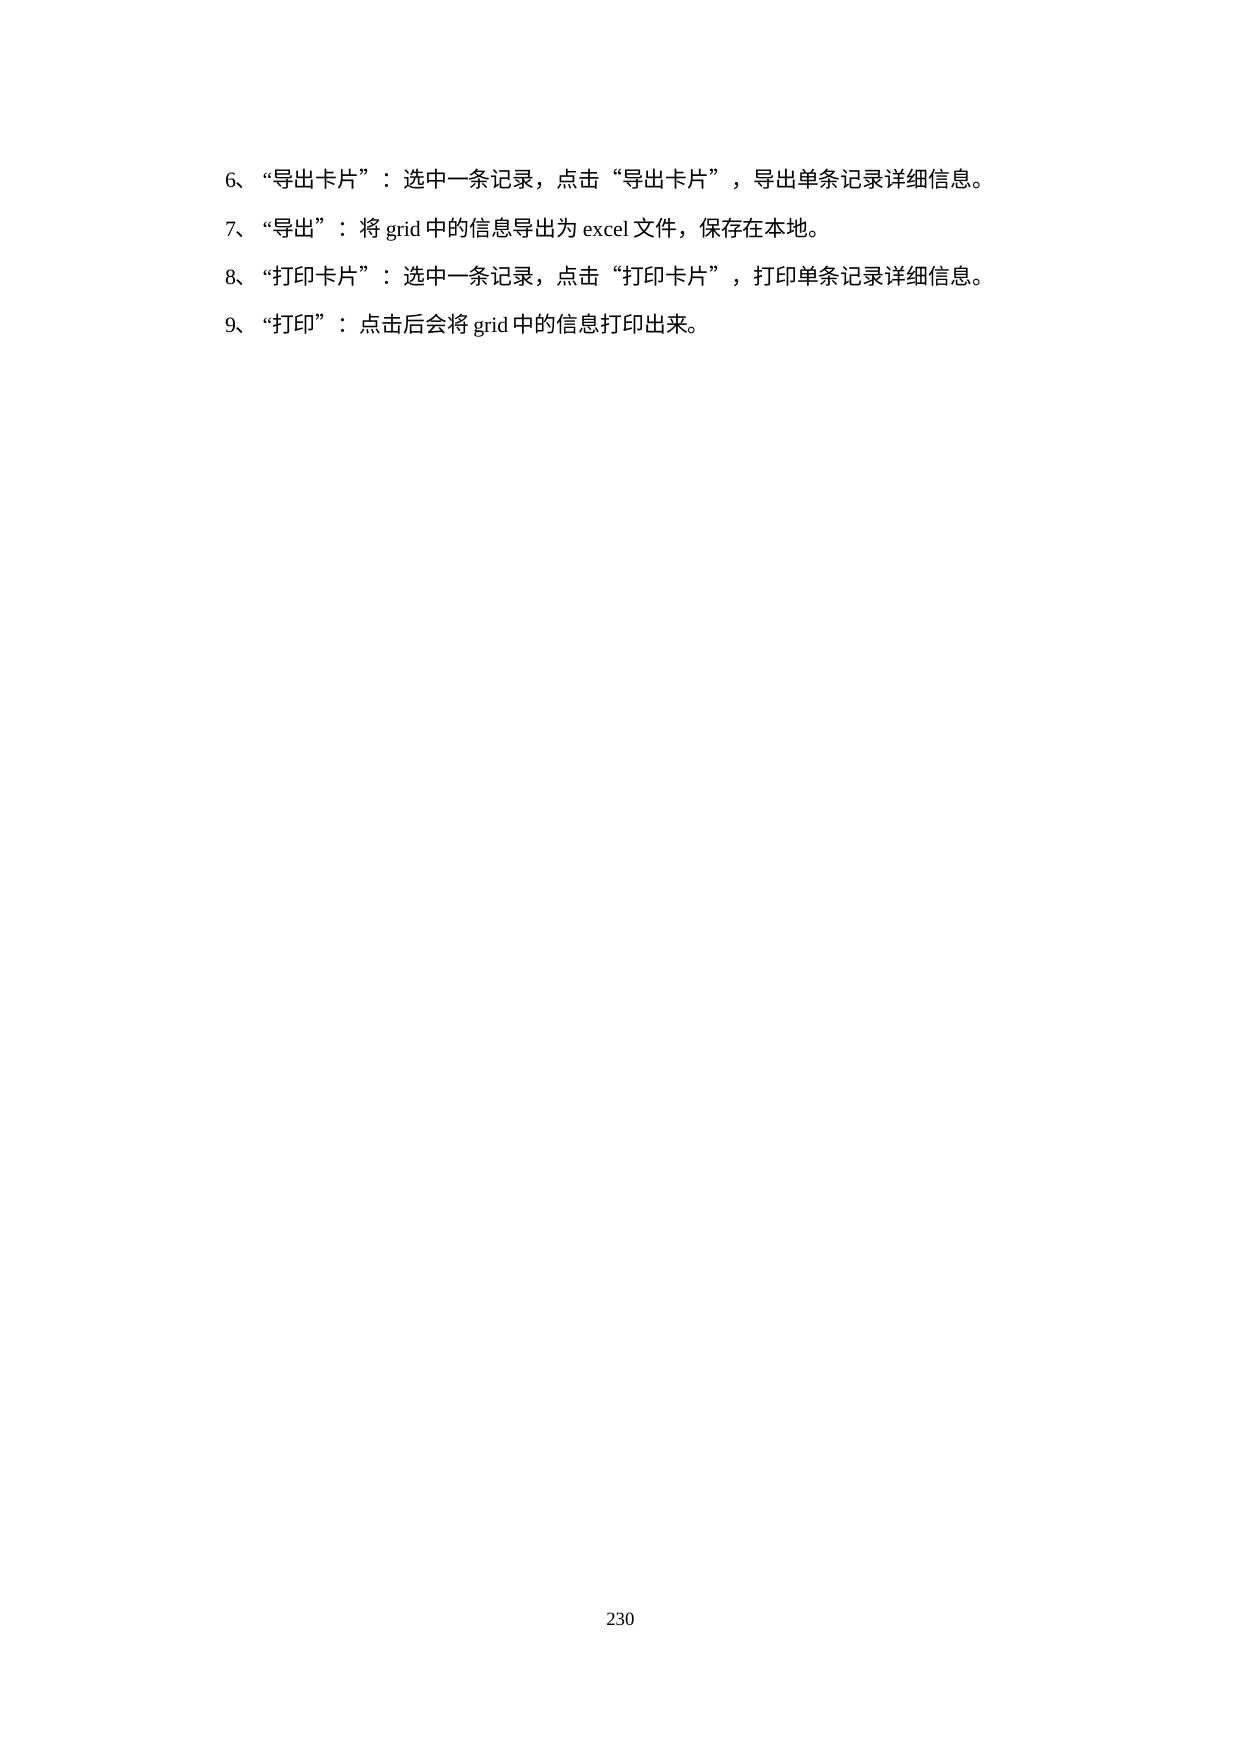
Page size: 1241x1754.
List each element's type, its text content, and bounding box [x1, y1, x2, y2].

list “打印”：点击后会将grid中的信息打印出来。 [225, 307, 1053, 339]
list “导出卡片”：选中一条记录，点击“导出卡片”，导出单条记录详细信息。 [225, 162, 1053, 194]
list “打印卡片”：选中一条记录，点击“打印卡片”，打印单条记录详细信息。 [225, 259, 1053, 291]
list “导出”：将grid中的信息导出为excel文件，保存在本地。 [225, 210, 1053, 243]
